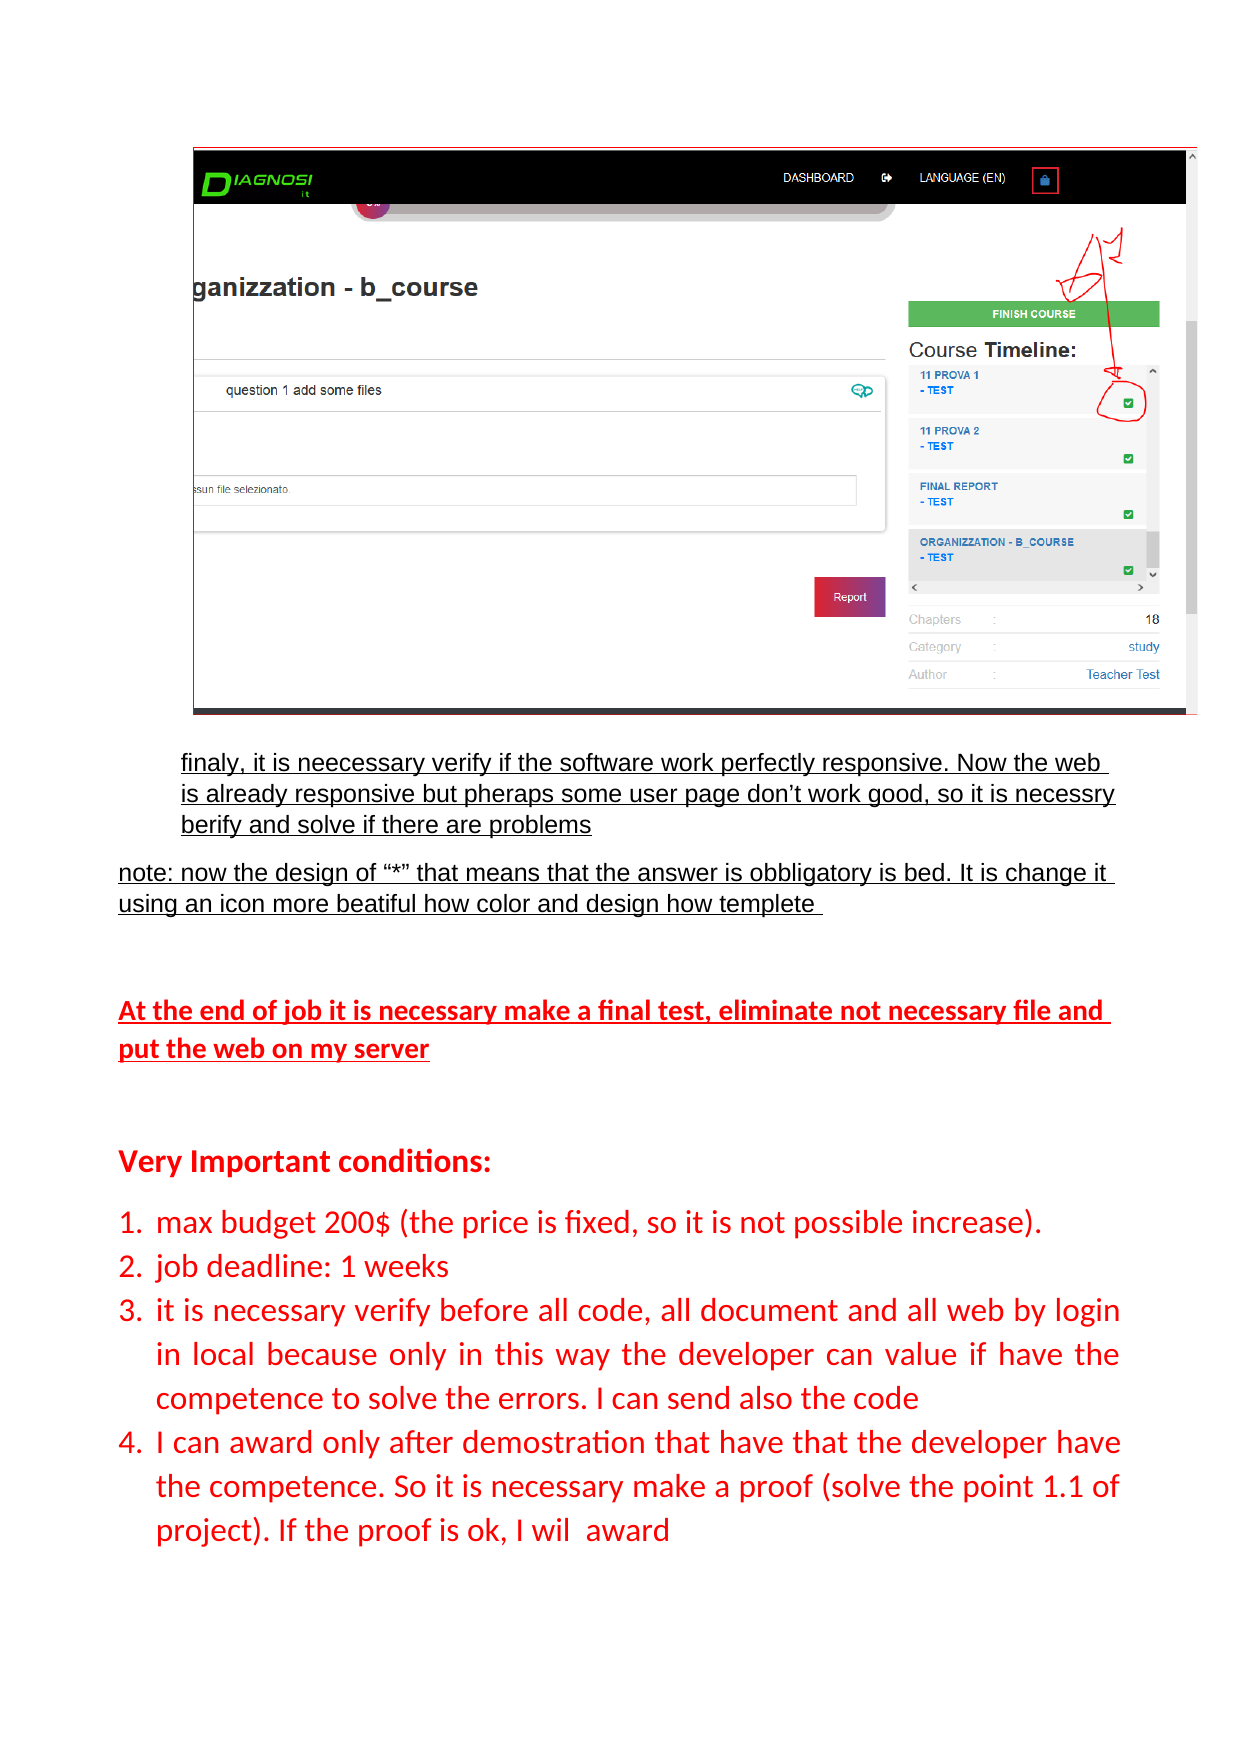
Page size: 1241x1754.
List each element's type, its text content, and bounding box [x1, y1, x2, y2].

list it is necessary verify before all code, all document and all web by login in local because only in this way the developer can value if have the competence to solve the errors. I can send also the code [118, 1289, 1122, 1417]
list finaly, it is neecessary verify if the software work perfectly responsive. Now the web is already responsive but pheraps some user page don’t work good, so it is necessry berify and solve if there are problems [181, 748, 1122, 839]
list max budget 200$ (the price is fixed, so it is not possible increase). [118, 1201, 1122, 1242]
list job deadline: 1 weeks [118, 1245, 1122, 1286]
text note: now the design of “*” that means that the answer is obbligatory is bed. It is change it using an icon more beatiful how color and design how templete [118, 858, 1122, 918]
picture [193, 147, 1198, 715]
text Very Important conditions: [118, 1140, 1122, 1181]
text At the end of job it is necessary make a final test, eliminate not necessary file and put the web on my server [118, 992, 1122, 1066]
list I can award only after demostration that have that the developer have the competence. So it is necessary make a proof (solve the point 1.1 of project). If the proof is ok, I wil award [118, 1421, 1122, 1549]
